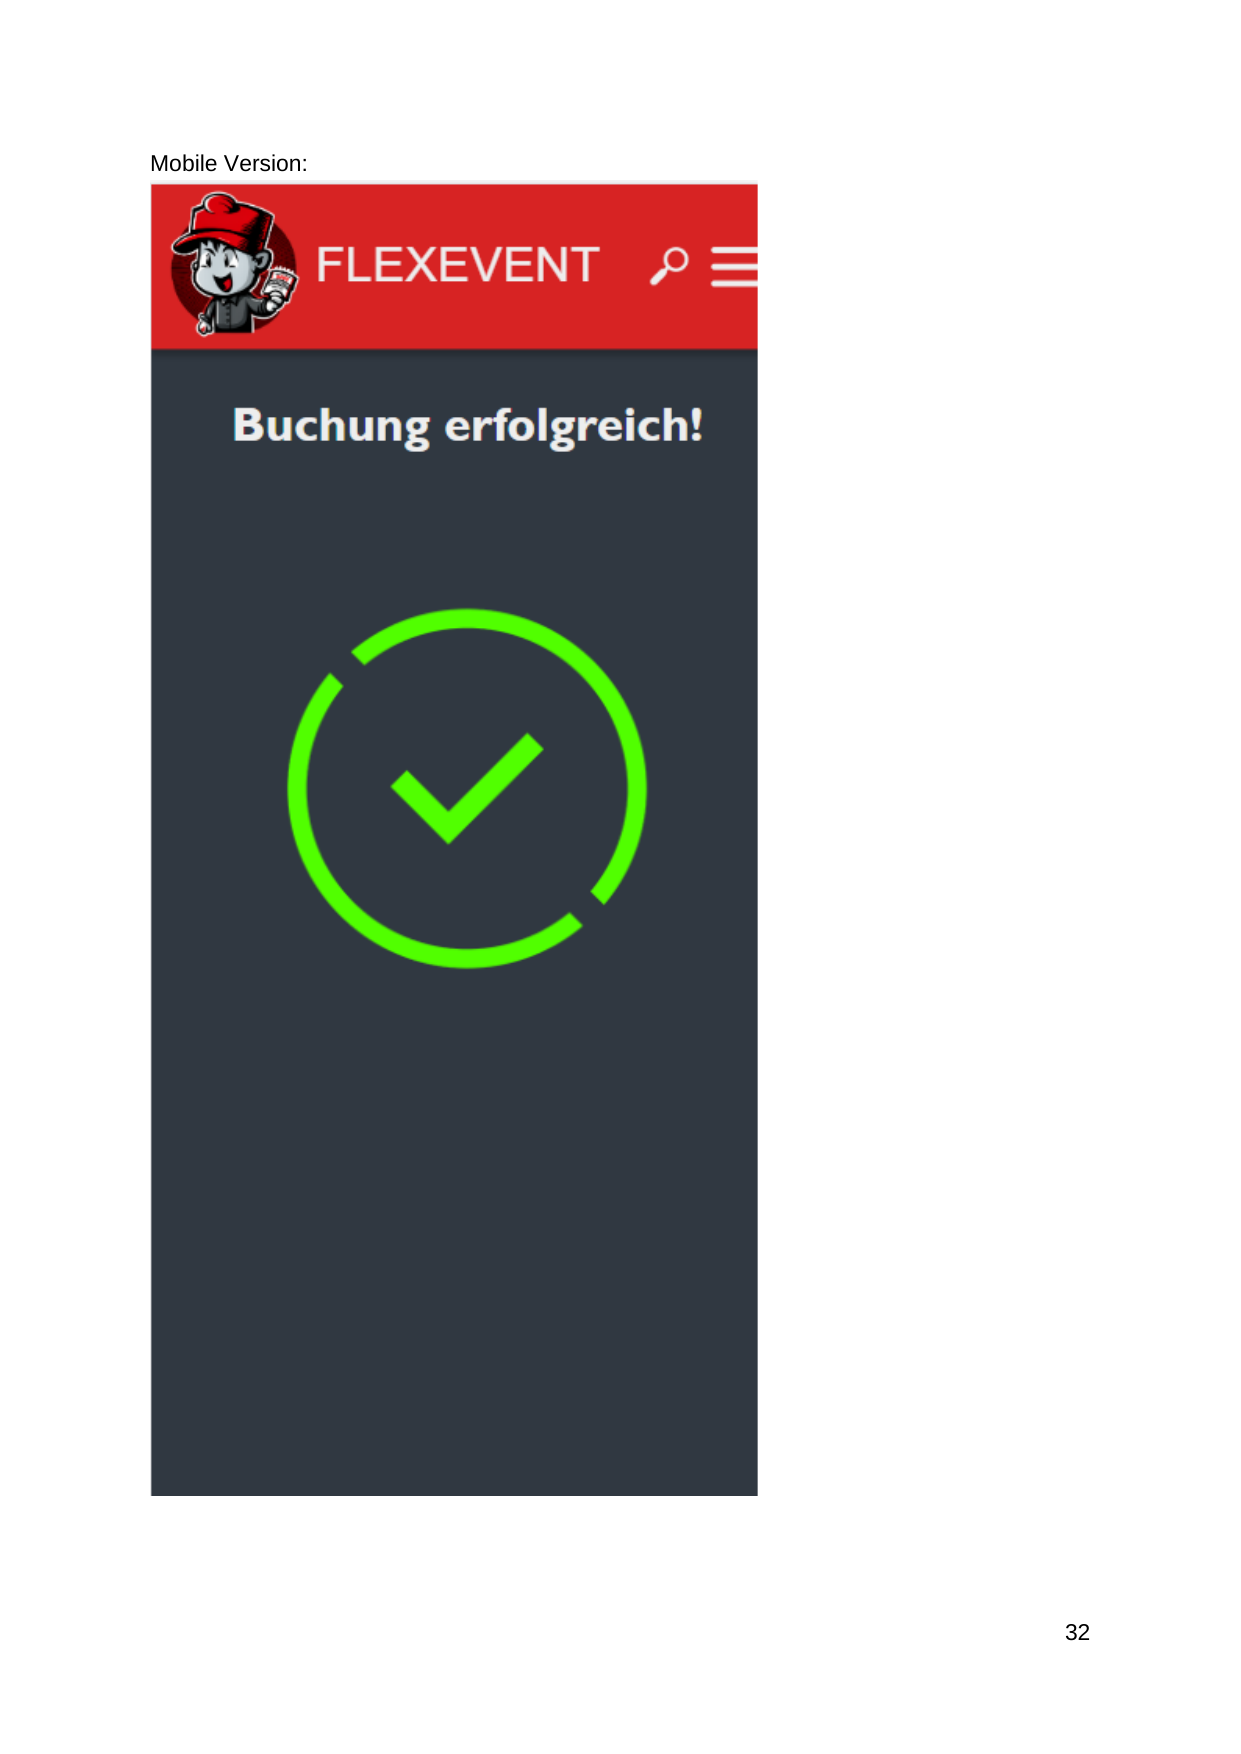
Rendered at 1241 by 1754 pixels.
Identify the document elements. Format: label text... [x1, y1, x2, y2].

picture [150, 180, 758, 1496]
text Mobile Version: [150, 150, 1090, 176]
